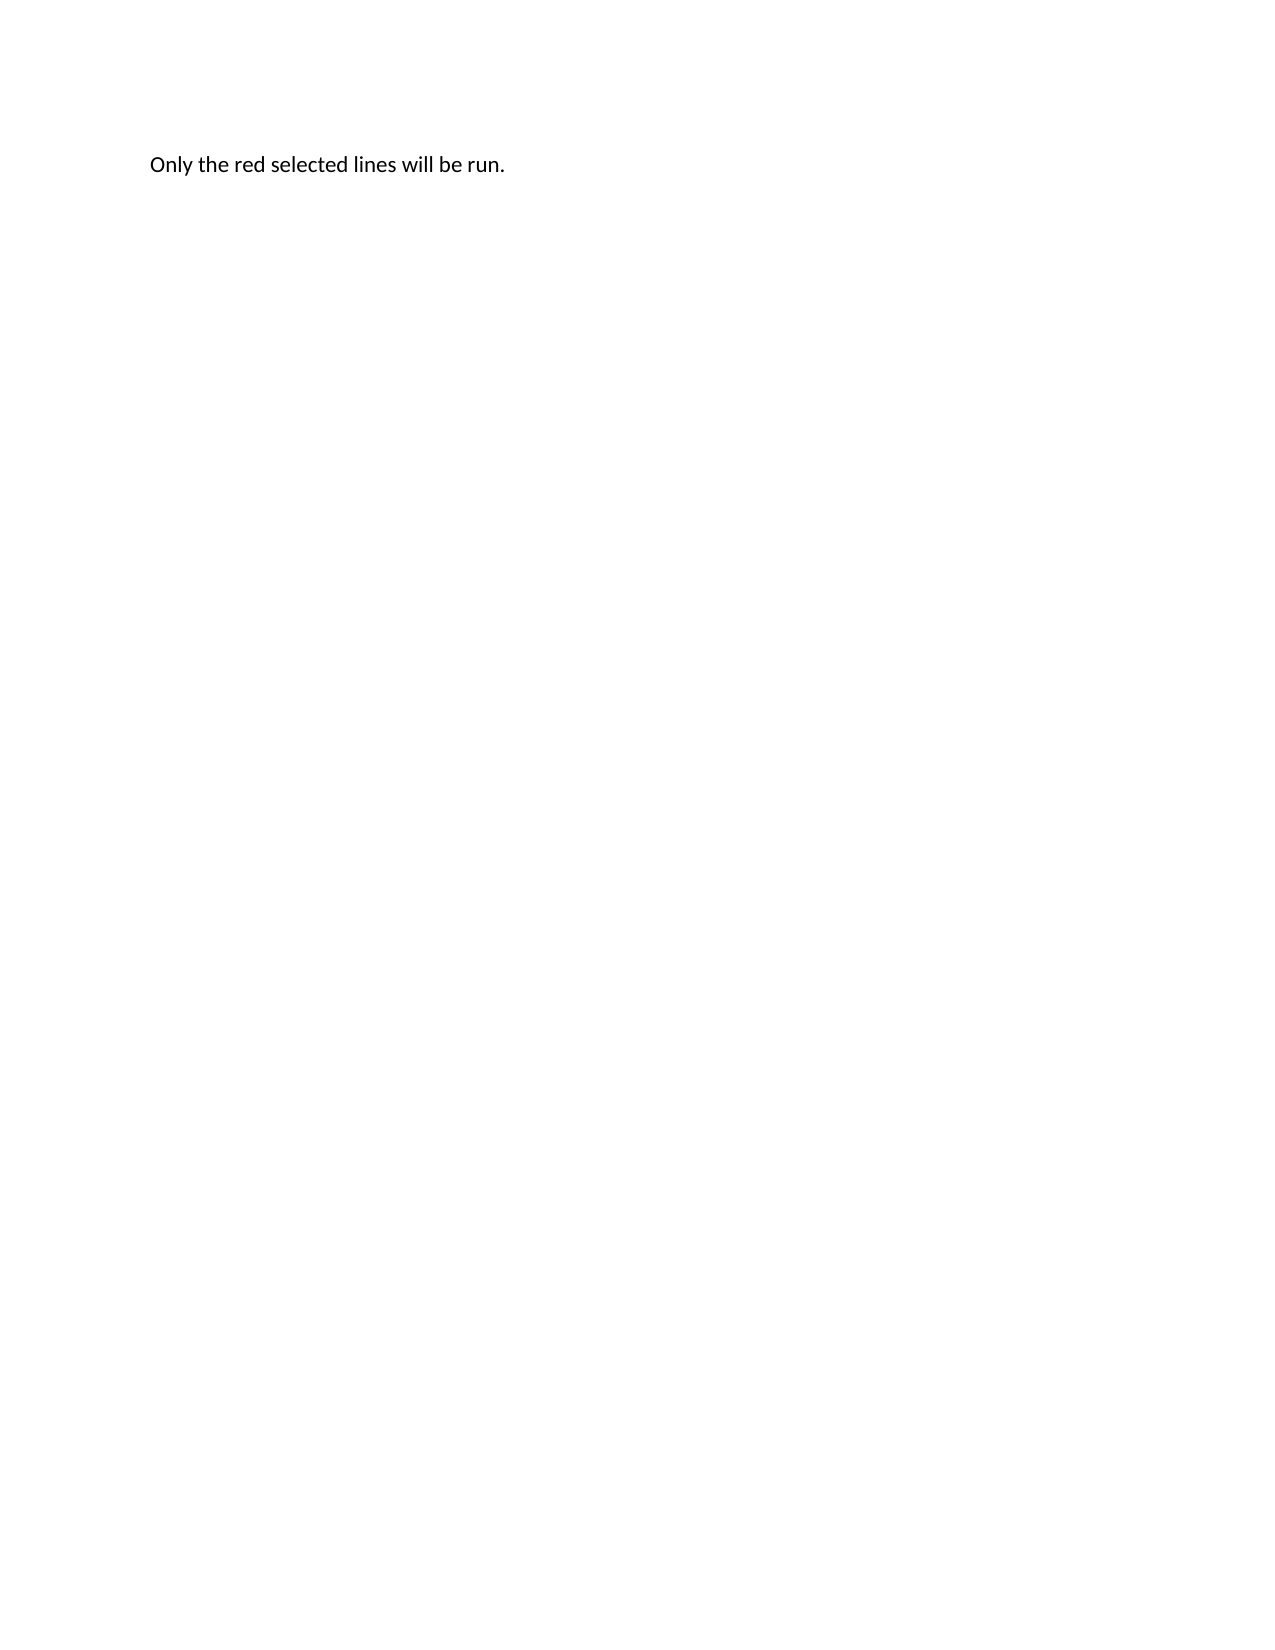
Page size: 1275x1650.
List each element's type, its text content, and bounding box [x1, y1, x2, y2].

text Only the red selected lines will be run. [150, 150, 1125, 178]
